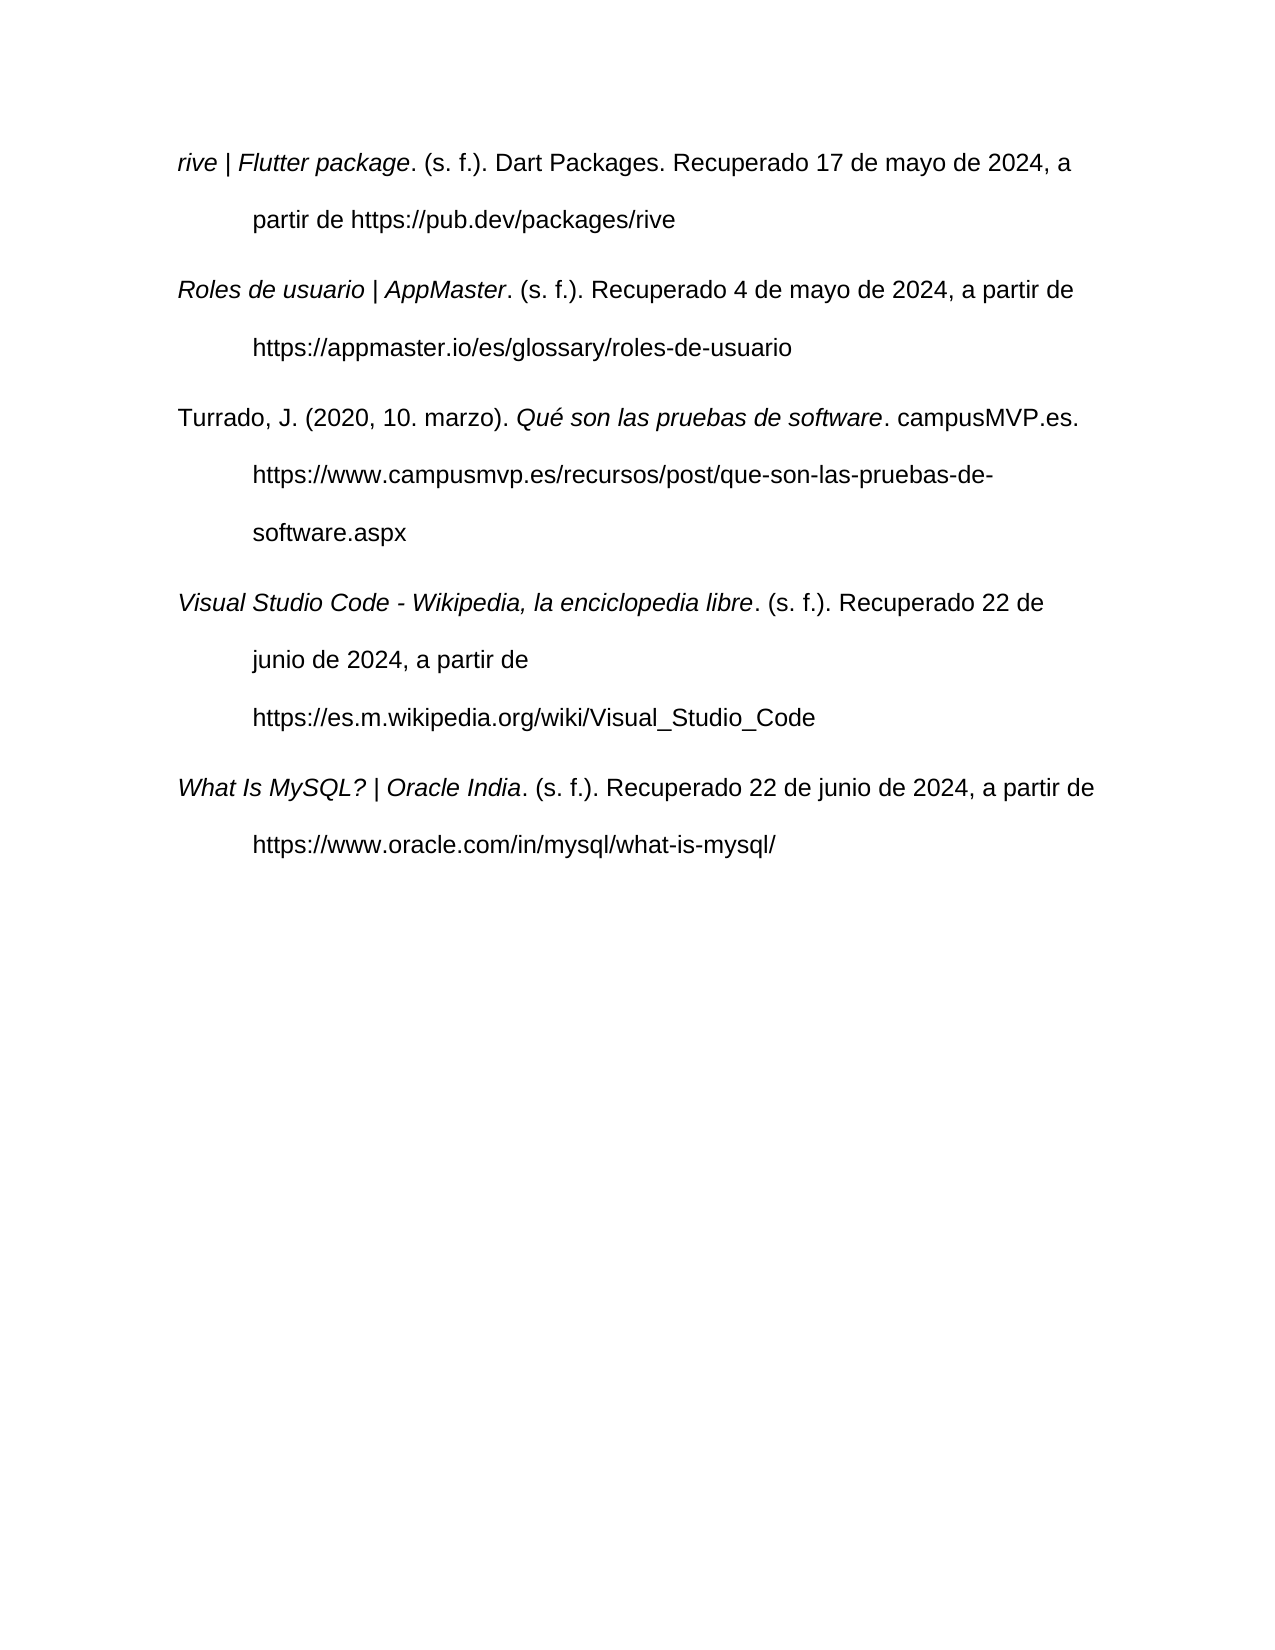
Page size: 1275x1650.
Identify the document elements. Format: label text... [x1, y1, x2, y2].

text Visual Studio Code - Wikipedia, la enciclopedia libre. (s. f.). Recuperado 22 de junio de 2024, a partir de https://es.m.wikipedia.org/wiki/Visual_Studio_Code [177, 588, 1098, 731]
text rive | Flutter package. (s. f.). Dart Packages. Recuperado 17 de mayo de 2024, a partir de https://pub.dev/packages/rive [177, 148, 1098, 234]
text Turrado, J. (2020, 10. marzo). Qué son las pruebas de software. campusMVP.es. https://www.campusmvp.es/recursos/post/que-son-las-pruebas-de-software.aspx [177, 403, 1098, 546]
text What Is MySQL? | Oracle India. (s. f.). Recuperado 22 de junio de 2024, a partir de https://www.oracle.com/in/mysql/what-is-mysql/ [177, 773, 1098, 859]
text Roles de usuario | AppMaster. (s. f.). Recuperado 4 de mayo de 2024, a partir de https://appmaster.io/es/glossary/roles-de-usuario [177, 275, 1098, 361]
